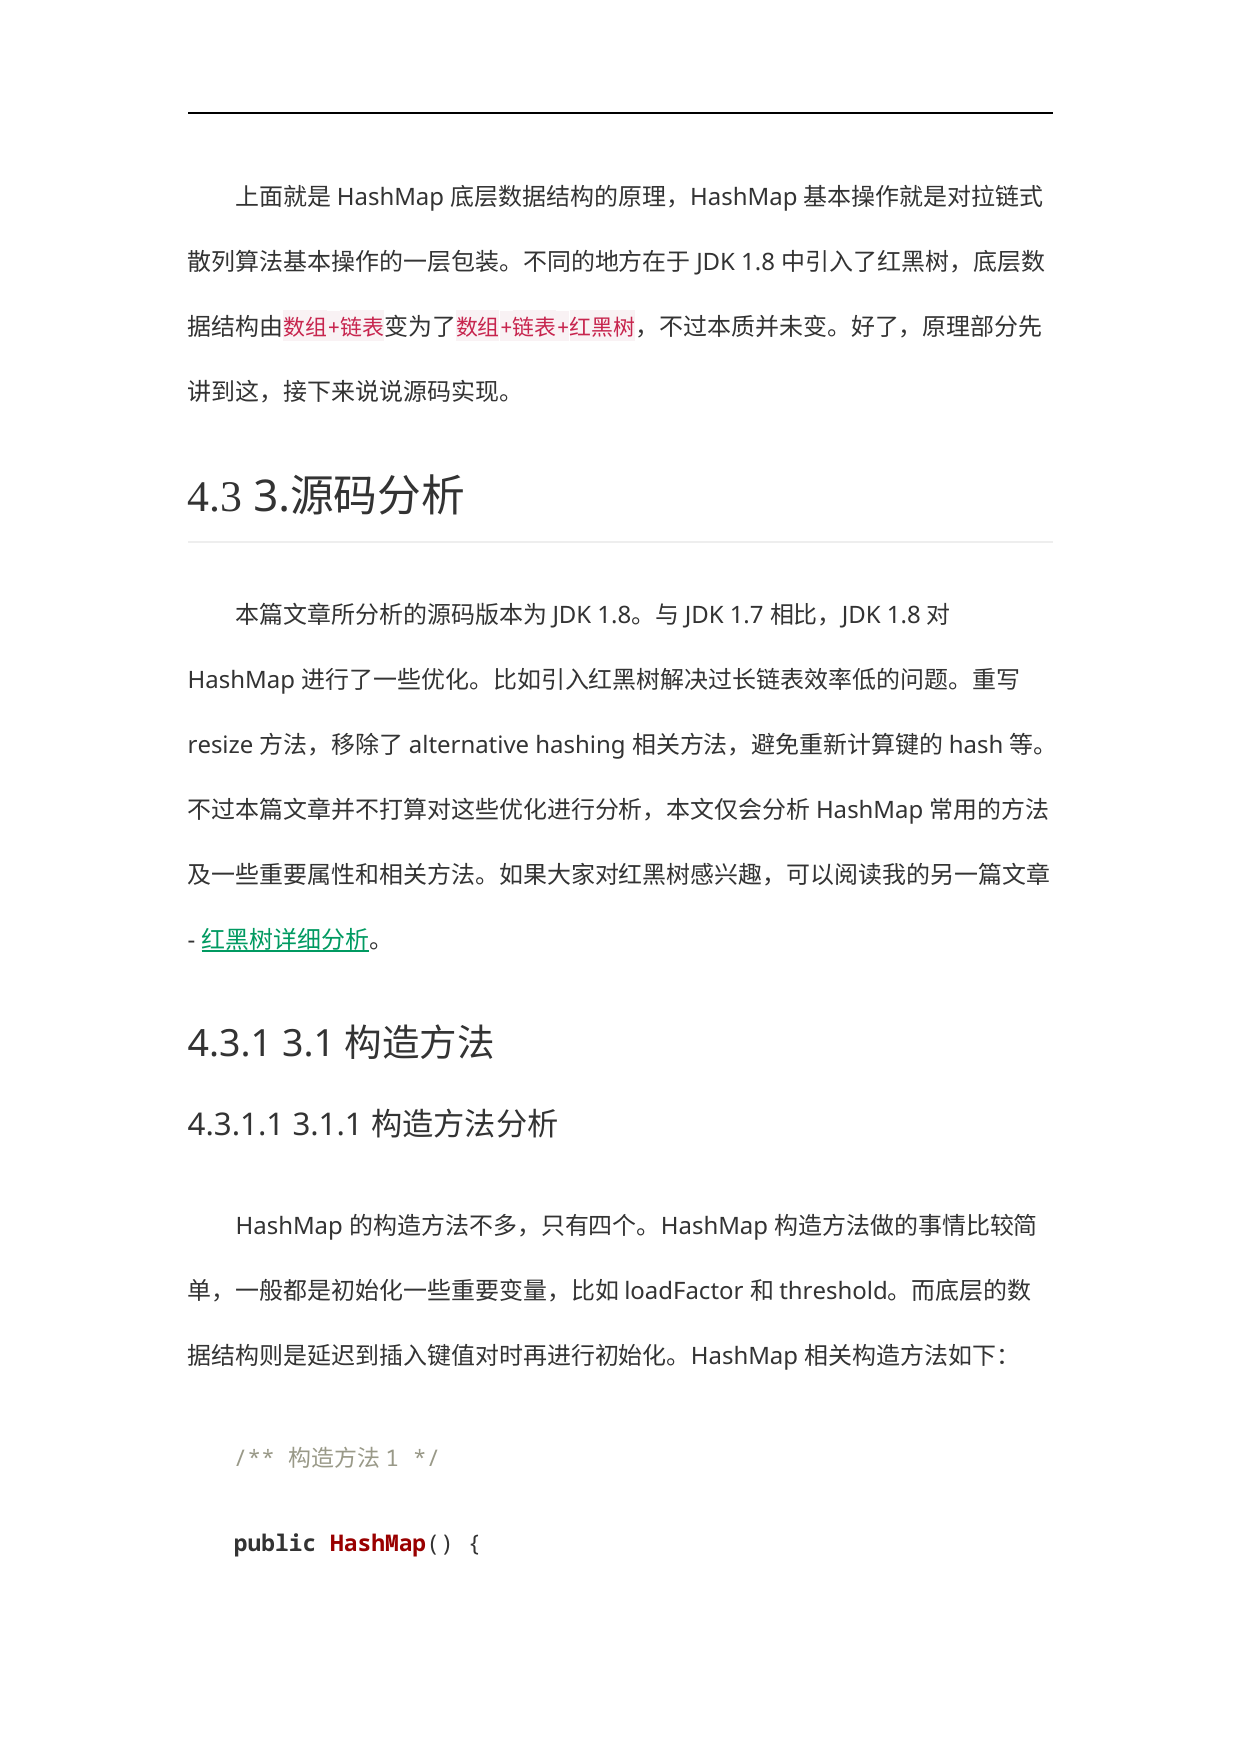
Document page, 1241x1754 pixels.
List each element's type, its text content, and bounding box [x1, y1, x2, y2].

text 上面就是 HashMap 底层数据结构的原理，HashMap 基本操作就是对拉链式散列算法基本操作的一层包装。不同的地方在于 JDK 1.8 中引入了红黑树，底层数据结构由数组+链表变为了数组+链表+红黑树，不过本质并未变。好了，原理部分先讲到这，接下来说说源码实现。 [187, 162, 1053, 422]
text 本篇文章所分析的源码版本为 JDK 1.8。与 JDK 1.7 相比，JDK 1.8 对 HashMap 进行了一些优化。比如引入红黑树解决过长链表效率低的问题。重写 resize 方法，移除了 alternative hashing 相关方法，避免重新计算键的 hash 等。不过本篇文章并不打算对这些优化进行分析，本文仅会分析 HashMap 常用的方法及一些重要属性和相关方法。如果大家对红黑树感兴趣，可以阅读我的另一篇文章 - 红黑树详细分析。 [187, 580, 1053, 970]
text HashMap 的构造方法不多，只有四个。HashMap 构造方法做的事情比较简单，一般都是初始化一些重要变量，比如 loadFactor 和 threshold。而底层的数据结构则是延迟到插入键值对时再进行初始化。HashMap 相关构造方法如下： [187, 1191, 1053, 1386]
text /** 构造方法 1 */ [187, 1424, 1053, 1489]
subtitle 3.1 构造方法 [187, 1008, 1053, 1073]
text public HashMap() { [187, 1526, 1053, 1559]
subtitle 3.1.1 构造方法分析 [187, 1089, 1053, 1154]
subtitle 3.源码分析 [187, 459, 1053, 543]
